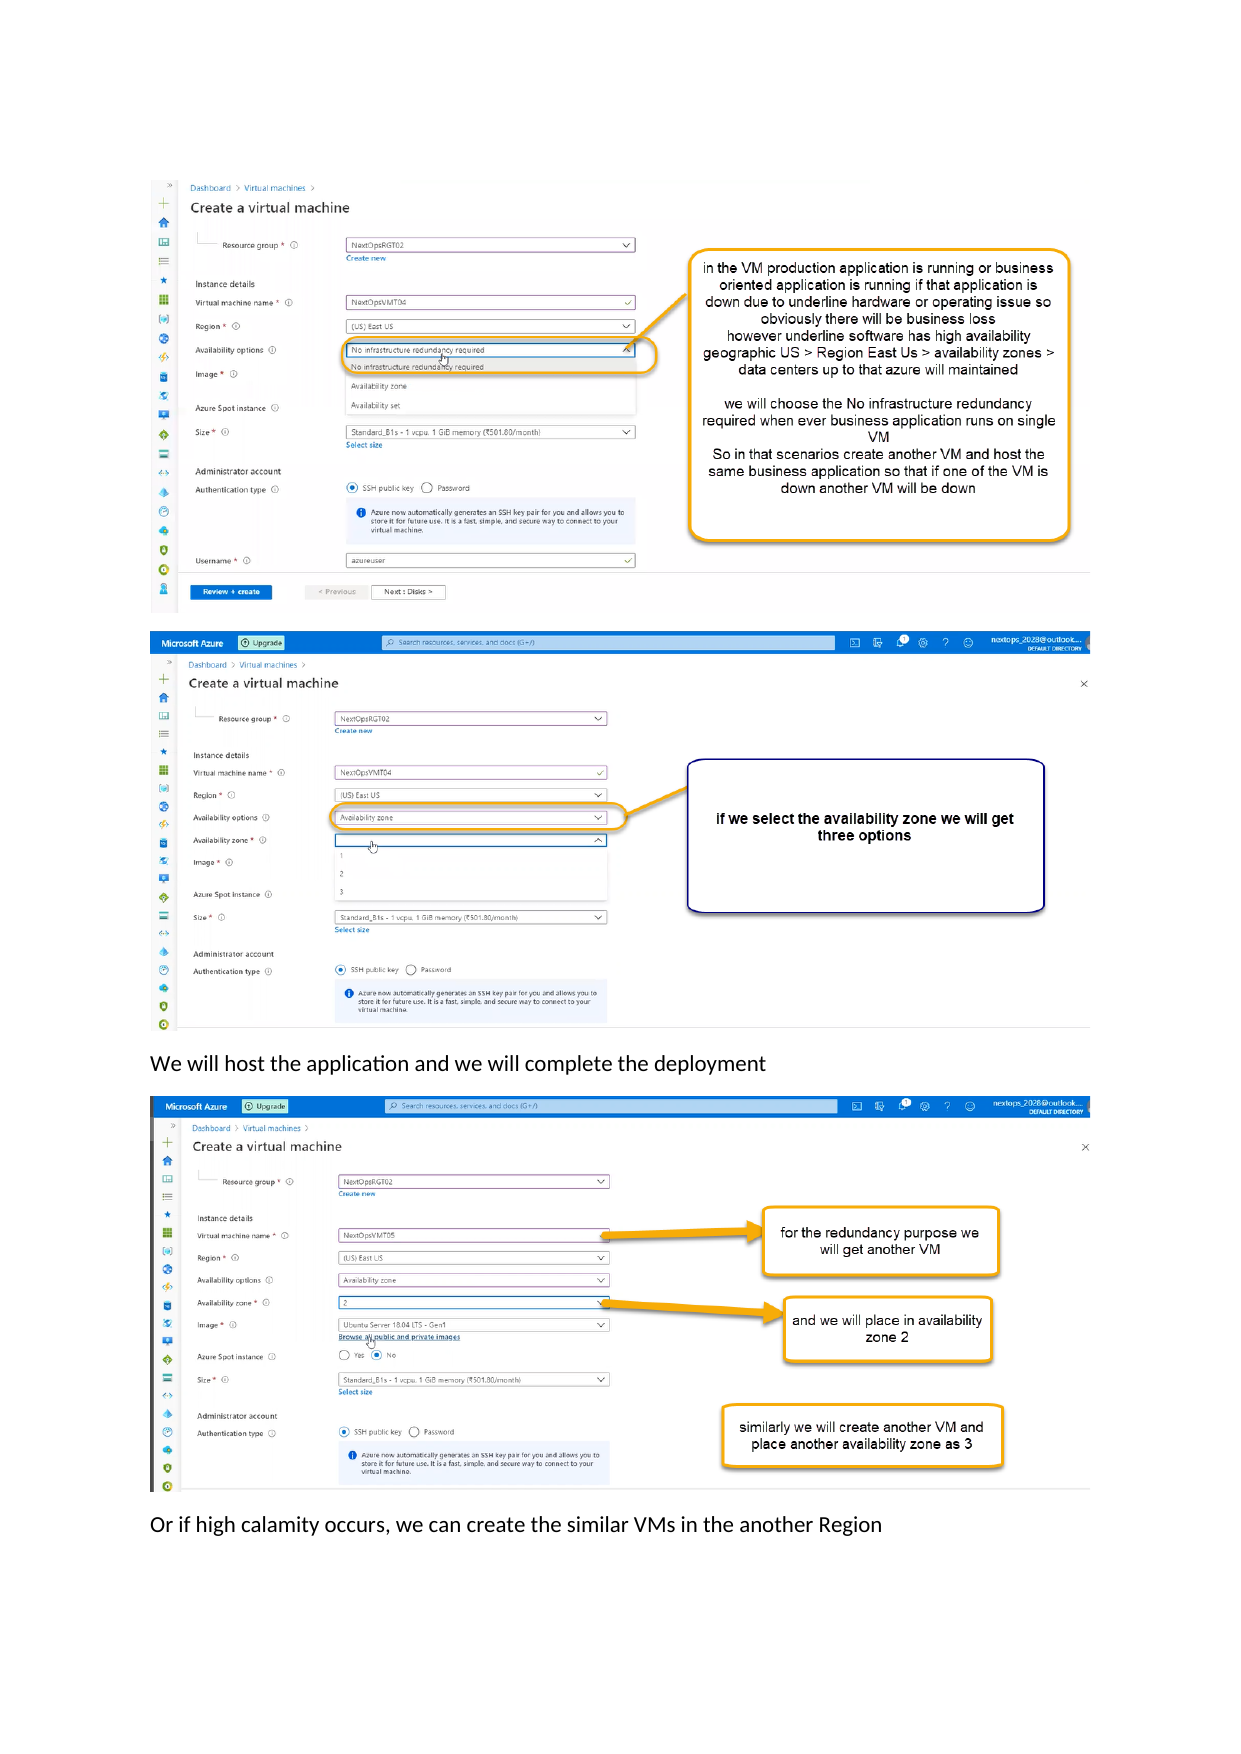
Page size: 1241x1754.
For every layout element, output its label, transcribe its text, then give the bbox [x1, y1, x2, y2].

picture [150, 631, 1091, 1031]
picture [150, 180, 1091, 613]
text We will host the application and we will complete the deployment [150, 1049, 1090, 1077]
picture [150, 1096, 1091, 1492]
text Or if high calamity occurs, we can create the similar VMs in the another Region [150, 1511, 1090, 1538]
